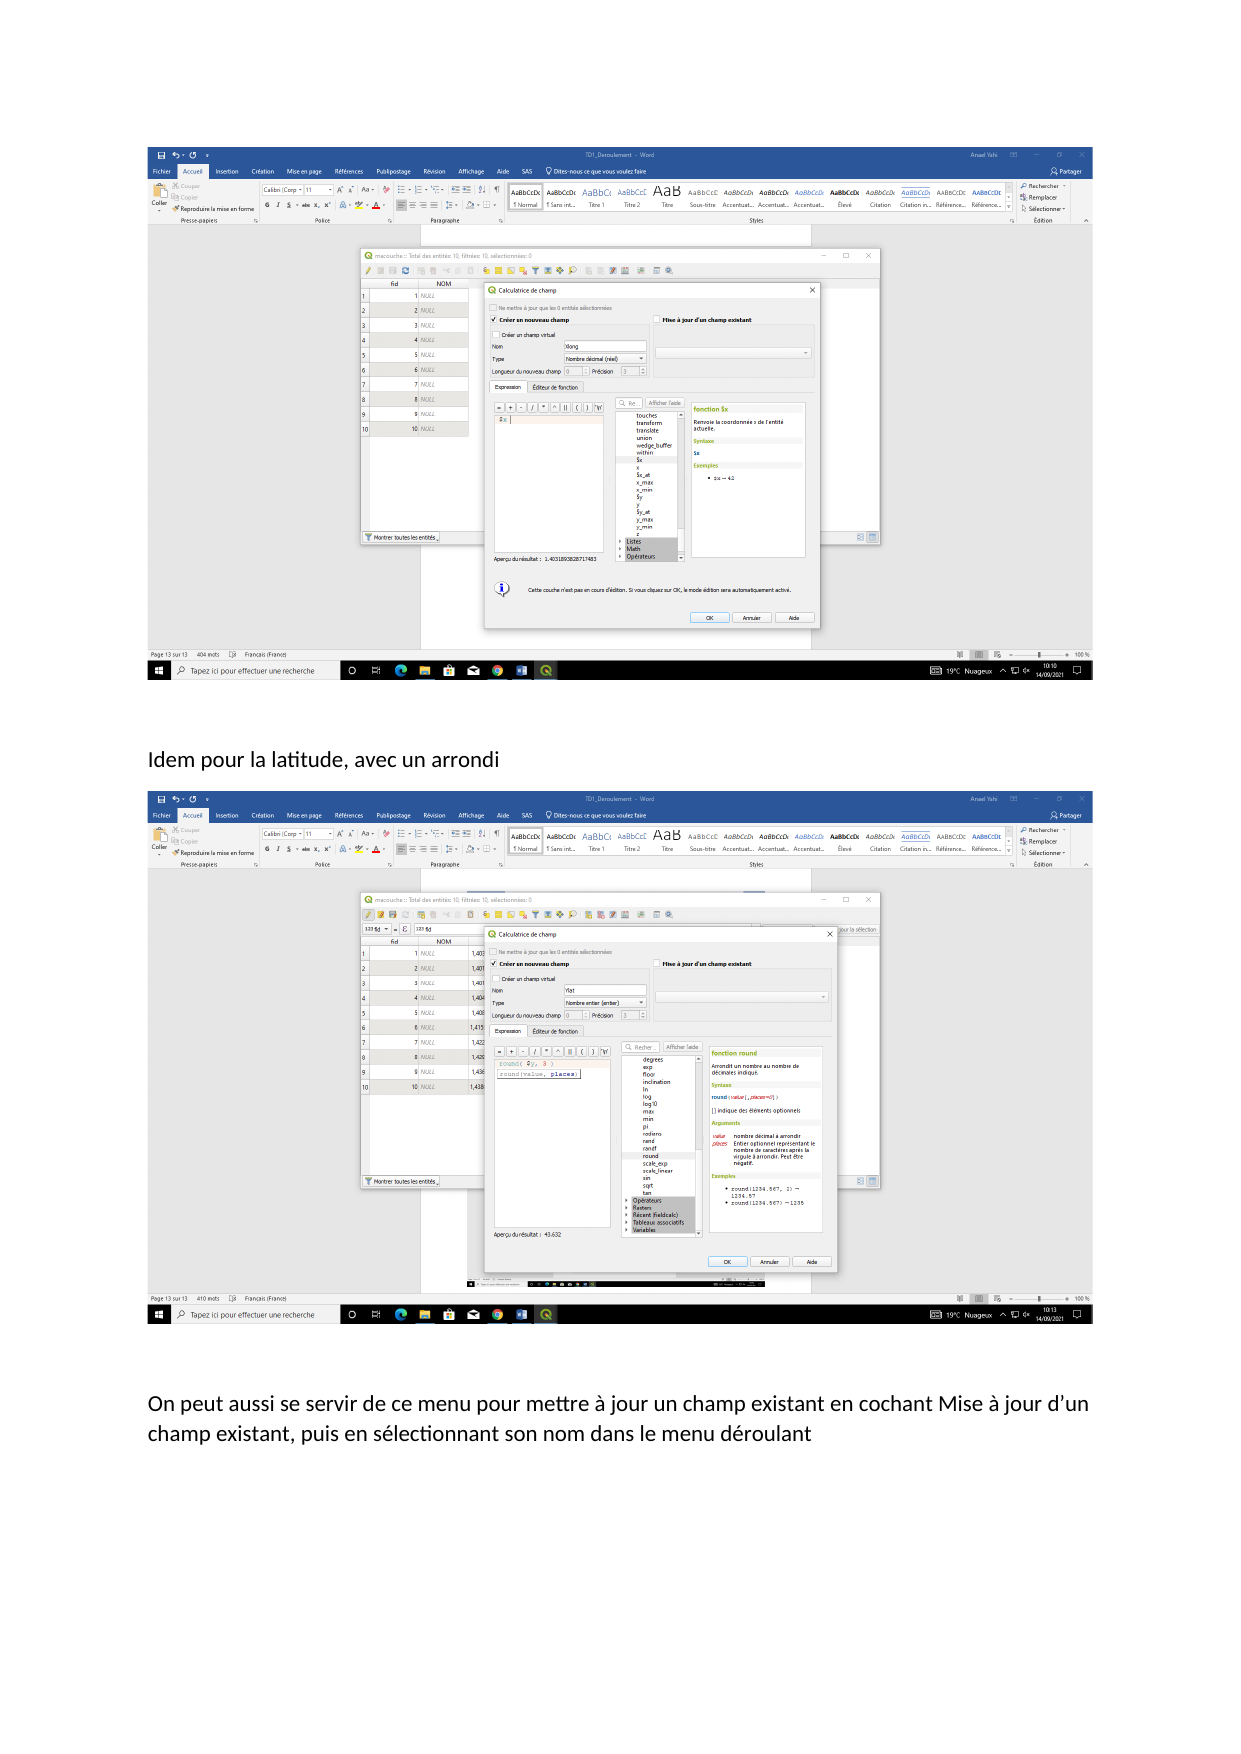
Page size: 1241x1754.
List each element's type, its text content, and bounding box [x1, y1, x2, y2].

text Idem pour la latitude, avec un arrondi [148, 745, 1093, 773]
text On peut aussi se servir de ce menu pour mettre à jour un champ existant en cochant Mise à jour d’un champ existant, puis en sélectionnant son nom dans le menu déroulant [148, 1389, 1093, 1447]
picture [147, 791, 1093, 1324]
picture [147, 147, 1093, 680]
